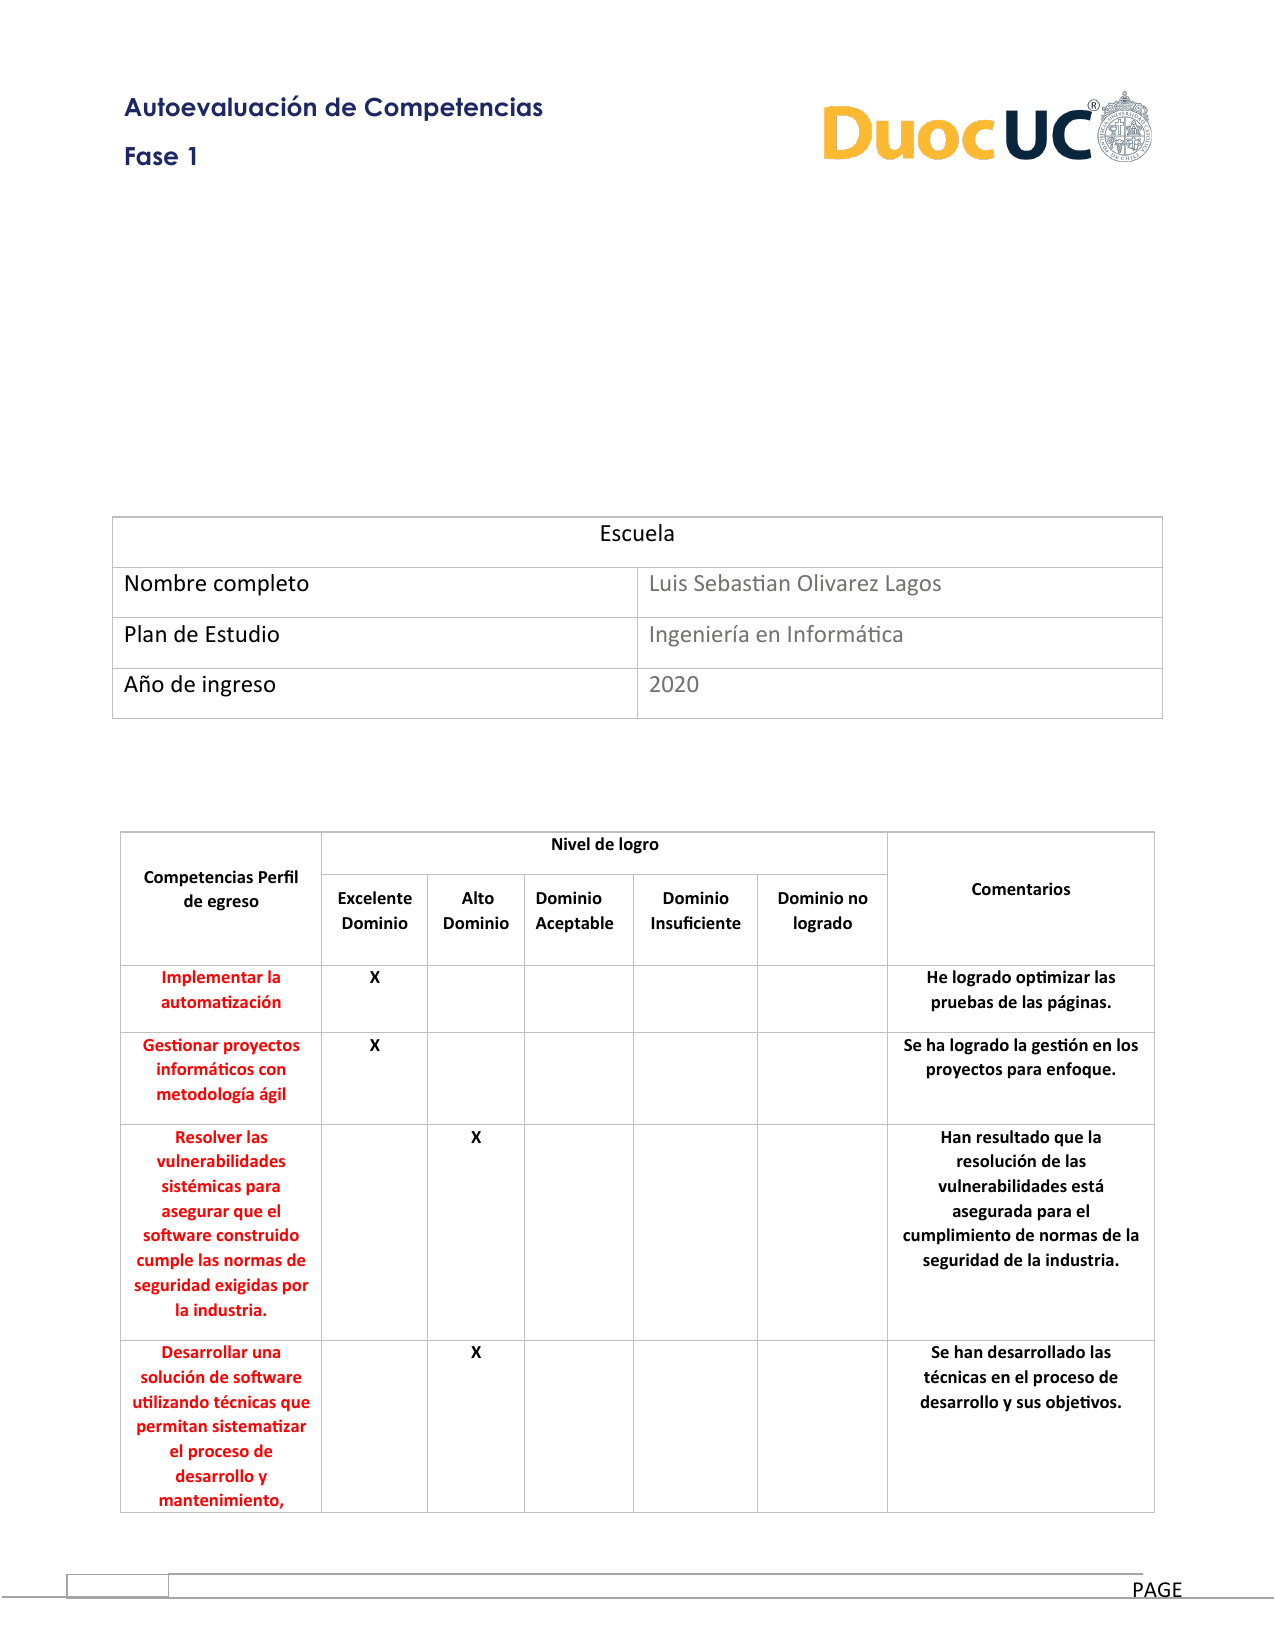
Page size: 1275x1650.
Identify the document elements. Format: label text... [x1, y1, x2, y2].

table_cell [758, 1125, 887, 1340]
table_cell Gestionar proyectos informáticos con metodología ágil [121, 1033, 321, 1124]
table_cell He logrado optimizar las pruebas de las páginas. [888, 966, 1154, 1032]
table_cell [758, 1033, 887, 1124]
table_cell [322, 1125, 427, 1340]
table_cell [428, 1033, 524, 1124]
table_cell Implementar la automatización [121, 966, 321, 1032]
table_cell Ingeniería en Informática [638, 618, 1162, 667]
table_cell Plan de Estudio [113, 618, 637, 667]
table_cell Excelente Dominio [322, 875, 427, 965]
picture [824, 91, 1152, 162]
table_cell [758, 966, 887, 1032]
table_cell Dominio Insuficiente [634, 875, 757, 965]
table_cell X [322, 966, 427, 1032]
table_cell Año de ingreso [113, 669, 637, 718]
table_header Comentarios [888, 833, 1154, 965]
table_header Escuela [113, 518, 1162, 567]
table_cell Alto Dominio [428, 875, 524, 965]
table_cell Resolver las vulnerabilidades sistémicas para asegurar que el software construido cumple las normas de seguridad exigidas por la industria. [121, 1125, 321, 1340]
table_cell [634, 1033, 757, 1124]
table_header Nivel de logro [322, 833, 887, 874]
table_cell 2020 [638, 669, 1162, 718]
table_cell [322, 1341, 427, 1512]
table_cell X [428, 1341, 524, 1512]
table_cell [525, 966, 633, 1032]
table_cell [428, 966, 524, 1032]
table_cell Dominio Aceptable [525, 875, 633, 965]
table_cell Dominio no logrado [758, 875, 887, 965]
table_cell Se ha logrado la gestión en los proyectos para enfoque. [888, 1033, 1154, 1124]
table_cell [634, 1341, 757, 1512]
table_cell X [428, 1125, 524, 1340]
table_cell [525, 1033, 633, 1124]
table_cell Se han desarrollado las técnicas en el proceso de desarrollo y sus objetivos. [888, 1341, 1154, 1512]
table_cell Nombre completo [113, 568, 637, 617]
table_cell Han resultado que la resolución de las vulnerabilidades está asegurada para el cumplimiento de normas de la seguridad de la industria. [888, 1125, 1154, 1340]
table_cell [525, 1341, 633, 1512]
table_cell [758, 1341, 887, 1512]
table_cell [525, 1125, 633, 1340]
table_cell [634, 1125, 757, 1340]
table_cell X [322, 1033, 427, 1124]
table_header Competencias Perfil de egreso [121, 833, 321, 965]
table_cell Luis Sebastian Olivarez Lagos [638, 568, 1162, 617]
table_cell [634, 966, 757, 1032]
